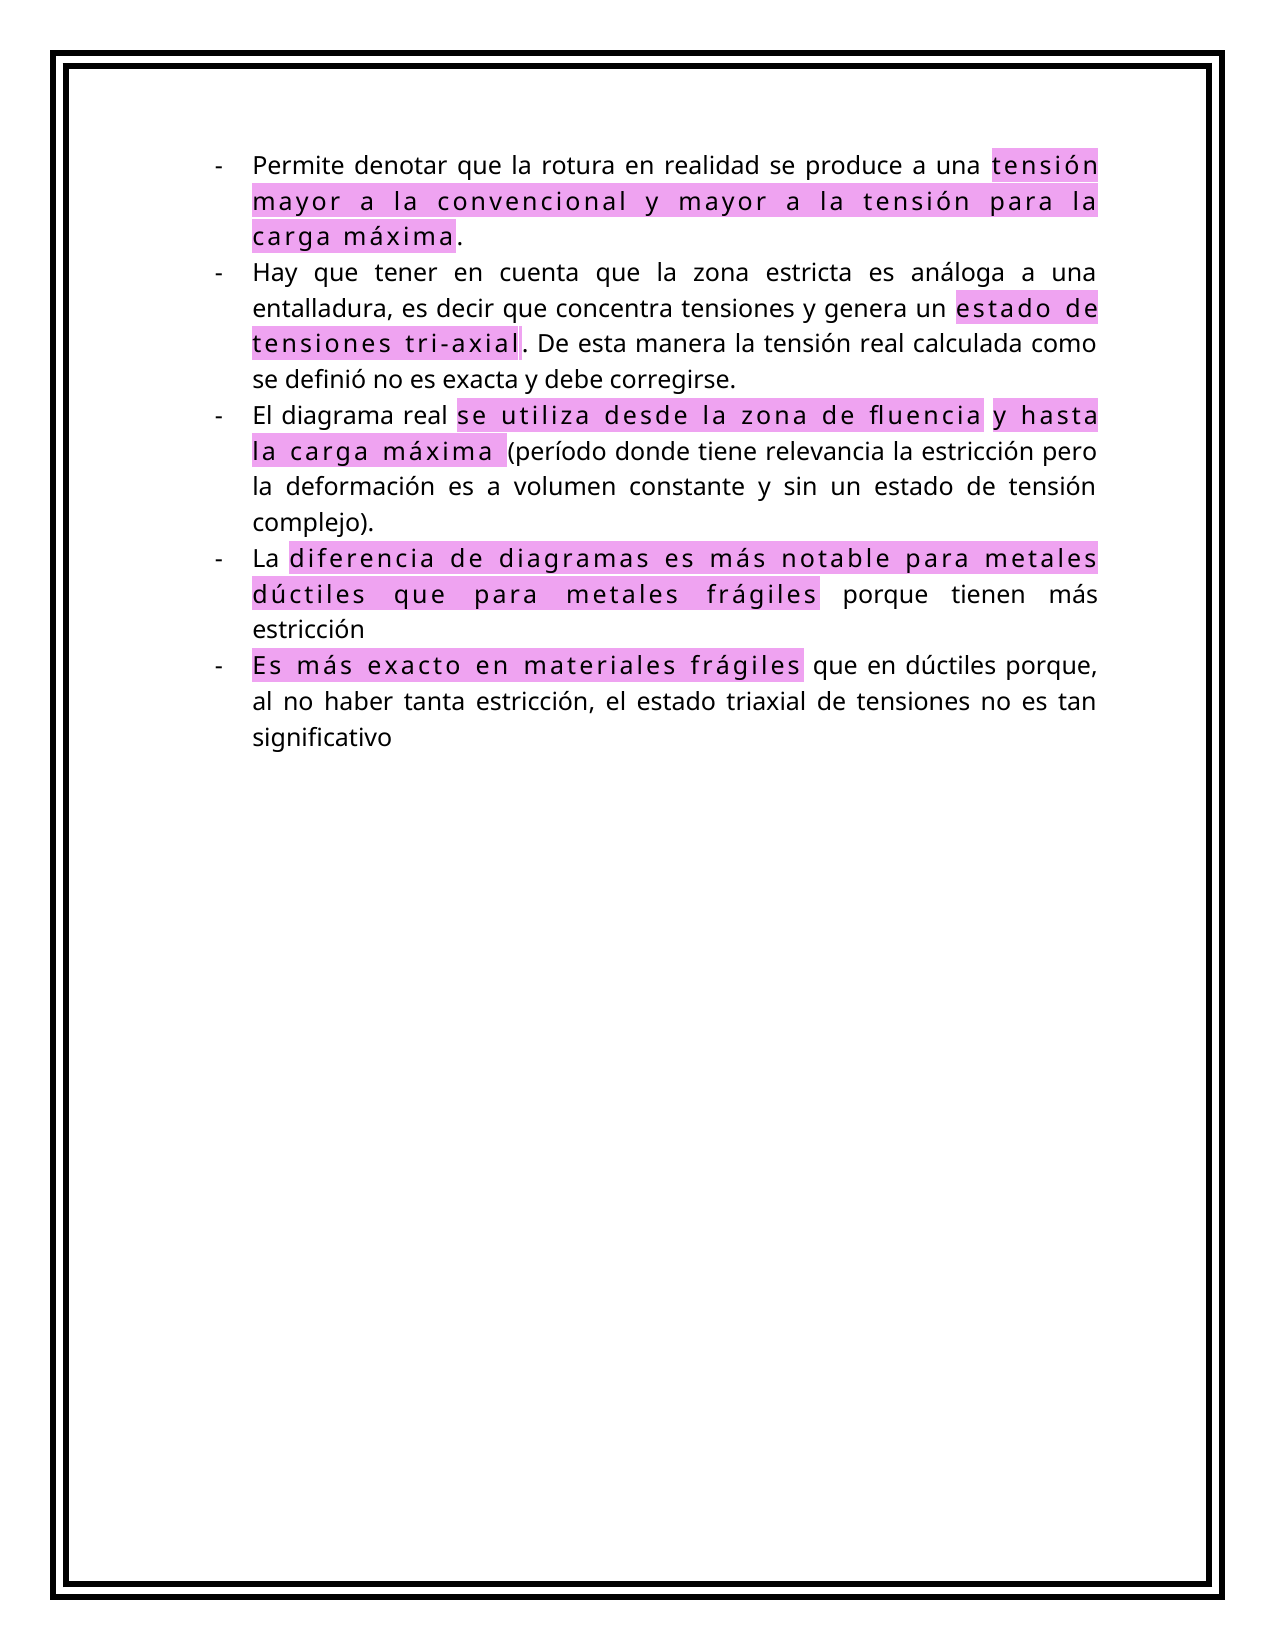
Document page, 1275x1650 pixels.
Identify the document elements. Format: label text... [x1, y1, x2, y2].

list Permite denotar que la rotura en realidad se produce a una tensión mayor a la convencional y mayor a la tensión para la carga máxima. [214, 147, 1098, 253]
list La diferencia de diagramas es más notable para metales dúctiles que para metales frágiles porque tienen más estricción [214, 541, 1098, 646]
list El diagrama real se utiliza desde la zona de fluencia y hasta la carga máxima (período donde tiene relevancia la estricción pero la deformación es a volumen constante y sin un estado de tensión complejo). [214, 398, 1098, 539]
list Hay que tener en cuenta que la zona estricta es análoga a una entalladura, es decir que concentra tensiones y genera un estado de tensiones tri-axial. De esta manera la tensión real calculada como se definió no es exacta y debe corregirse. [214, 255, 1098, 396]
list Es más exacto en materiales frágiles que en dúctiles porque, al no haber tanta estricción, el estado triaxial de tensiones no es tan significativo [214, 648, 1098, 753]
